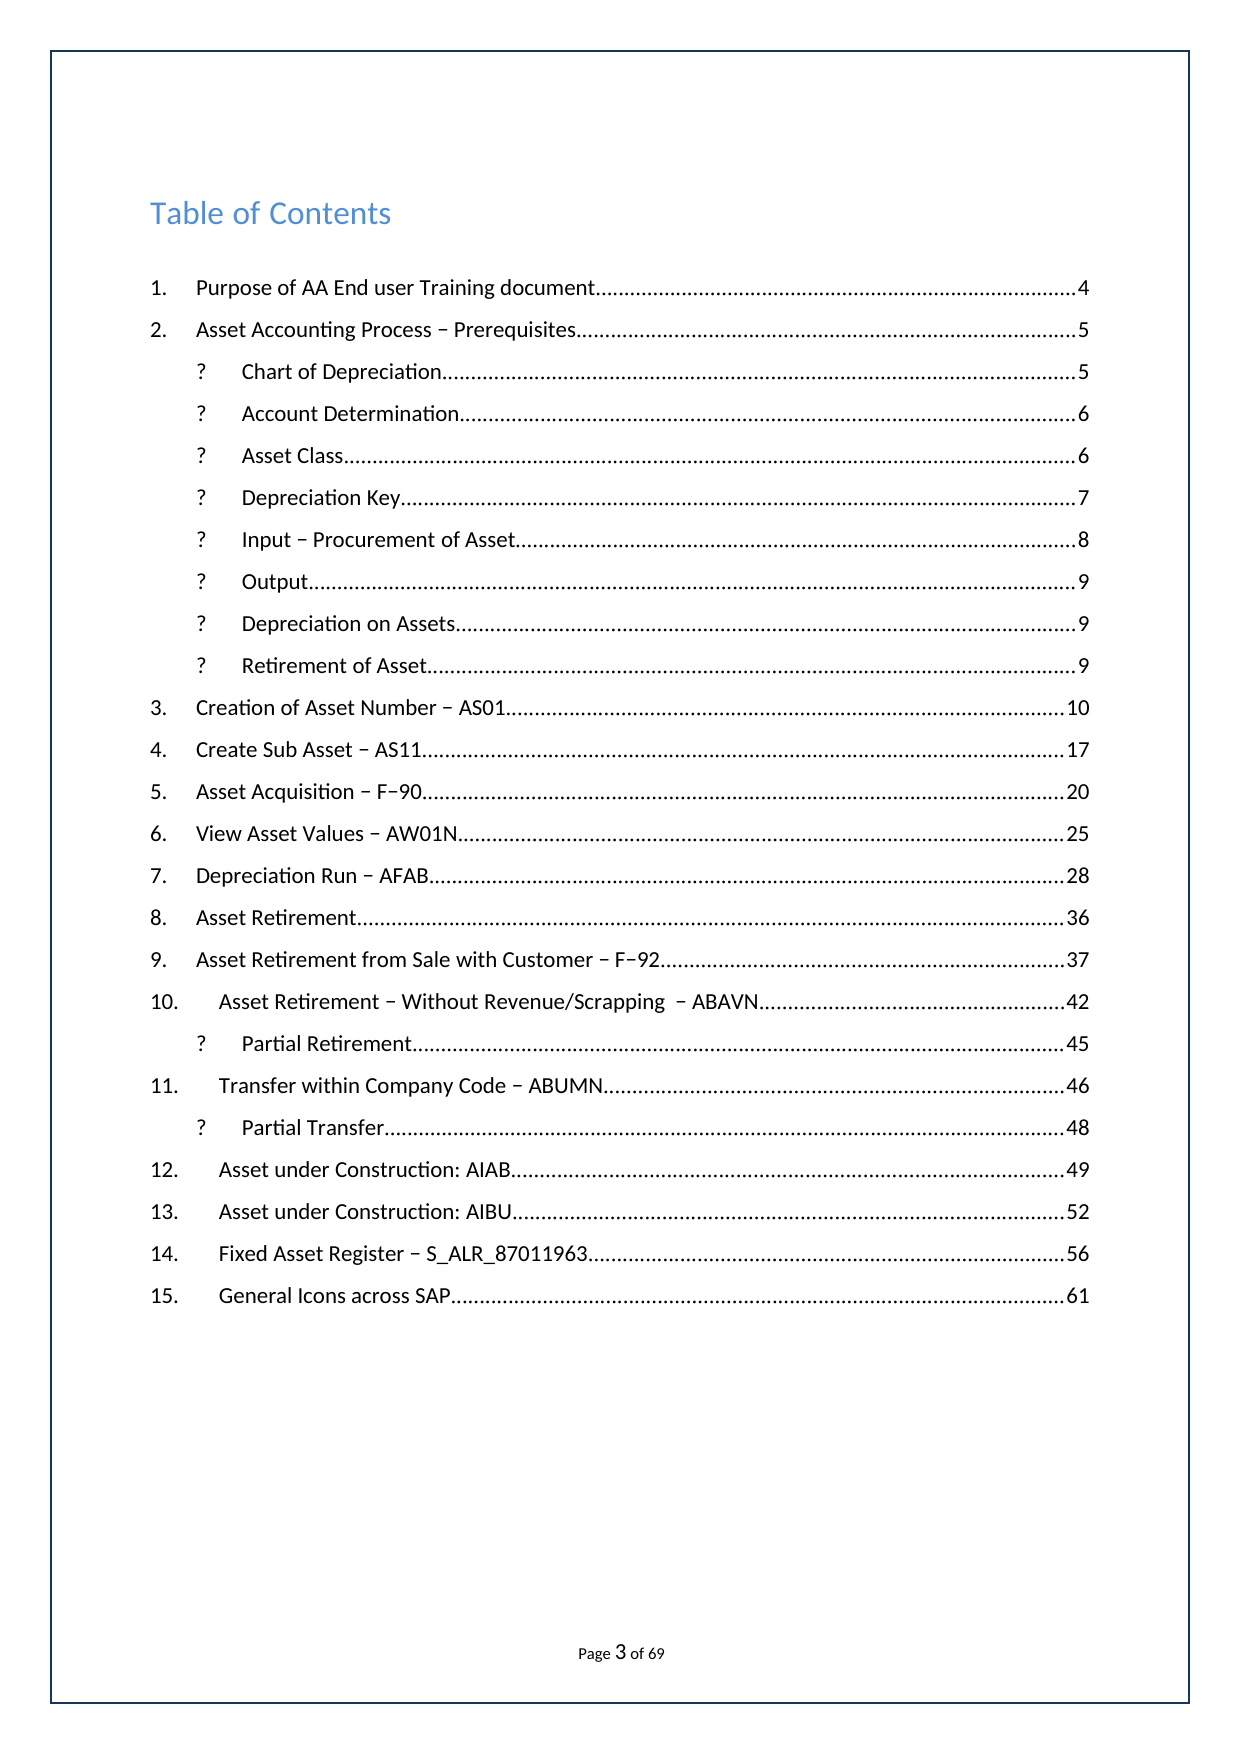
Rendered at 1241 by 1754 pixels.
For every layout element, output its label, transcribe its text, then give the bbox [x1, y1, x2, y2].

list General Icons across SAP 61 [150, 1281, 1157, 1309]
list Fixed Asset Register − S_ALR_87011963 56 [150, 1239, 1157, 1267]
text ? Partial Retirement 45 [196, 1029, 1157, 1057]
text ? Account Determination 6 [196, 399, 1157, 427]
text ? Partial Transfer 48 [196, 1113, 1157, 1141]
list Transfer within Company Code − ABUMN 46 [150, 1071, 1157, 1099]
text ? Depreciation Key 7 [196, 483, 1157, 511]
text ? Asset Class 6 [196, 441, 1157, 469]
list Asset Retirement from Sale with Customer − F−92 37 [150, 945, 1157, 973]
list Asset Retirement 36 [150, 903, 1157, 931]
list Asset Acquisition − F−90 20 [150, 777, 1157, 805]
list Creation of Asset Number − AS01 10 [150, 693, 1157, 721]
list Depreciation Run − AFAB 28 [150, 861, 1157, 889]
list Asset under Construction: AIBU 52 [150, 1197, 1157, 1225]
text ? Input − Procurement of Asset 8 [196, 525, 1157, 553]
text ? Chart of Depreciation 5 [196, 357, 1157, 385]
list Asset Accounting Process − Prerequisites 5 [150, 315, 1157, 343]
text ? Retirement of Asset 9 [196, 651, 1157, 679]
list Create Sub Asset − AS11 17 [150, 735, 1157, 763]
text ? Depreciation on Assets 9 [196, 609, 1157, 637]
list Asset Retirement − Without Revenue/Scrapping − ABAVN 42 [150, 987, 1157, 1015]
list Purpose of AA End user Training document 4 [150, 273, 1157, 301]
list View Asset Values − AW01N 25 [150, 819, 1157, 847]
subtitle Table of Contents [150, 192, 1157, 232]
text ? Output 9 [196, 567, 1157, 595]
list Asset under Construction: AIAB 49 [150, 1155, 1157, 1183]
